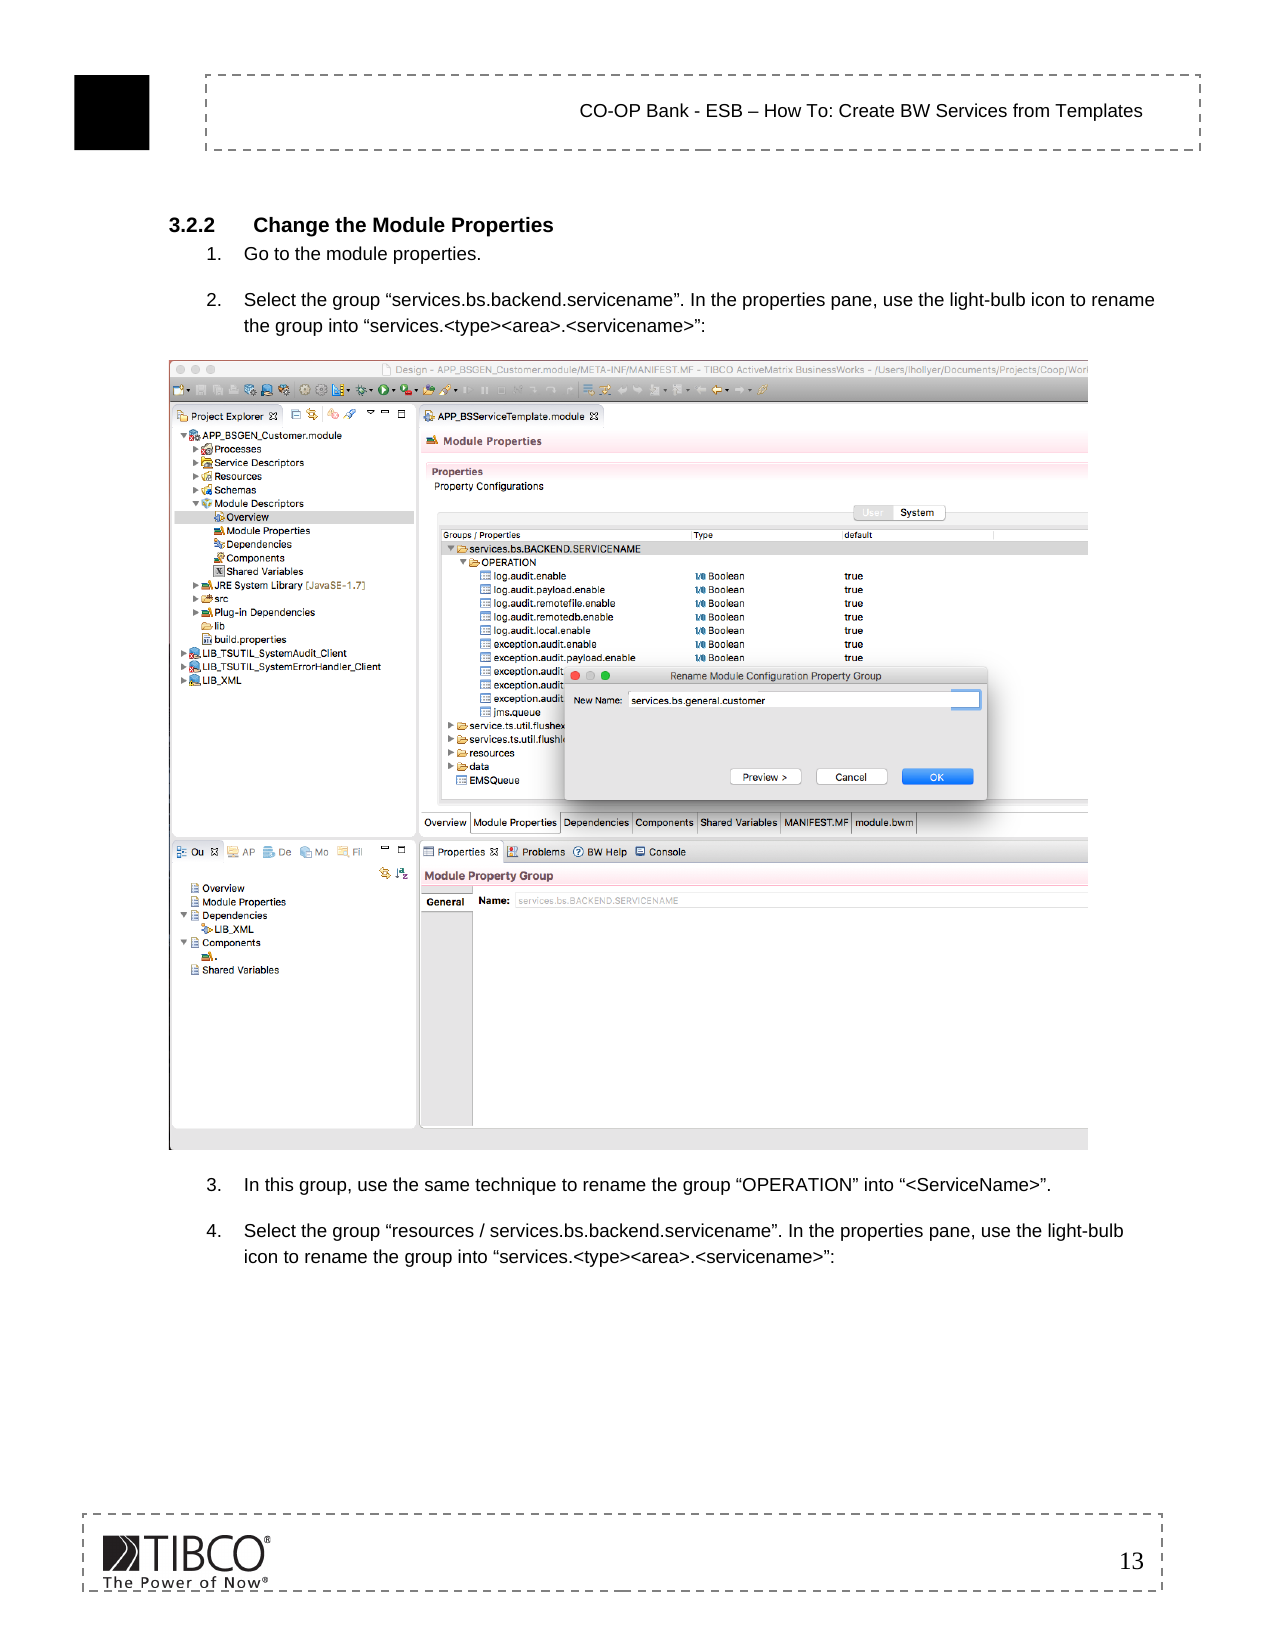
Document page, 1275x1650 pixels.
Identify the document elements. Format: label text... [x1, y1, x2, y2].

subtitle Change the Module Properties [169, 212, 1162, 236]
picture [103, 1535, 271, 1588]
picture [168, 360, 1088, 1150]
list Select the group “resources / services.bs.backend.servicename”. In the properties pane, use the light-bulb icon to rename the group into “services.<type><area>.<servicename>”: [206, 1219, 1162, 1268]
list Go to the module properties. [206, 243, 1162, 264]
list Select the group “services.bs.backend.servicename”. In the properties pane, use the light-bulb icon to rename the group into “services.<type><area>.<servicename>”: [206, 288, 1162, 337]
list In this group, use the same technique to rename the group “OPERATION” into “<ServiceName>”. [206, 1174, 1162, 1195]
